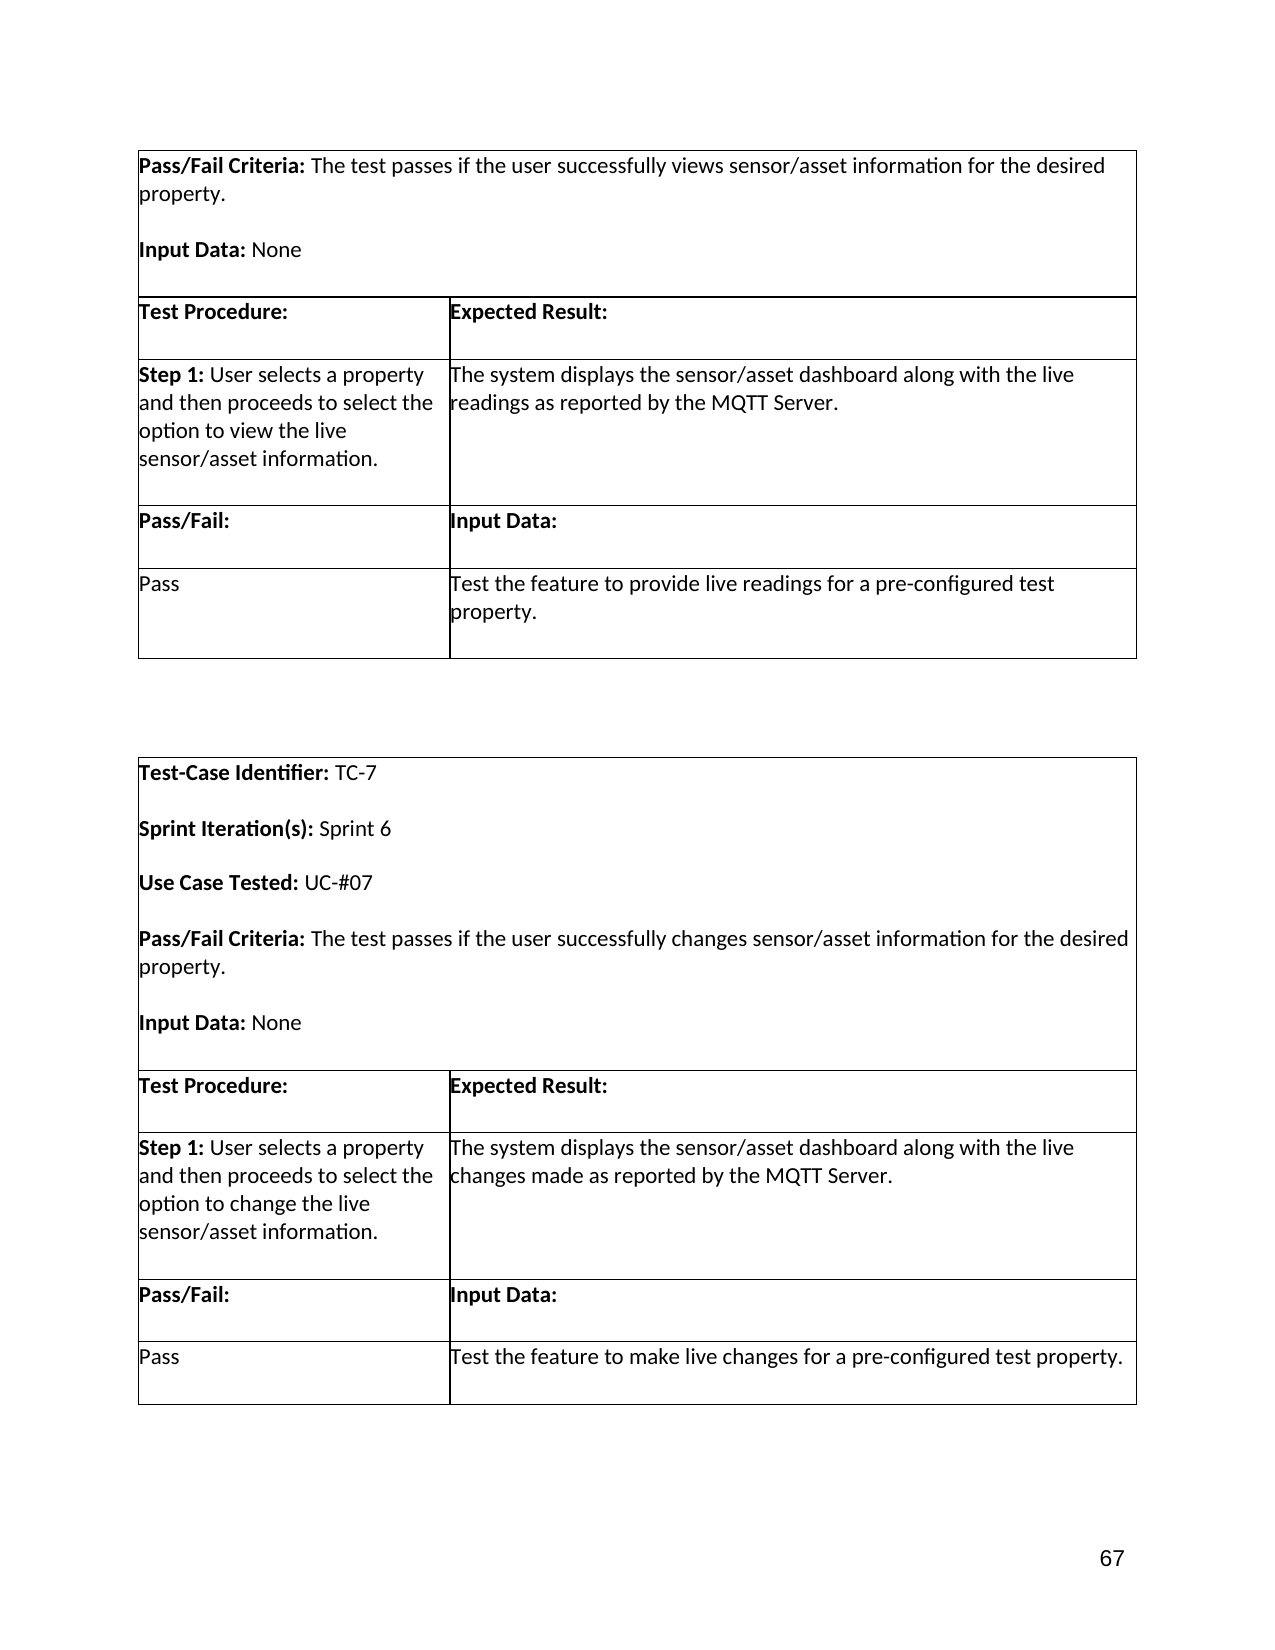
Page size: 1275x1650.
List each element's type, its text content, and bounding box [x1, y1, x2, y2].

table_cell Test the feature to provide live readings for a pre-configured test property. [451, 569, 1136, 658]
table_cell Expected Result: [451, 1071, 1136, 1132]
table_header Test-Case Identifier: TC-7 Sprint Iteration(s): Sprint 6 Use Case Tested: UC-#07 Pass/Fail Criteria: The test passes if the user successfully changes sensor/asset information for the desired property. Input Data: None [139, 758, 1136, 1070]
table_cell Input Data: [451, 1280, 1136, 1341]
table_cell Pass/Fail: [139, 506, 449, 568]
table_cell Pass [139, 1342, 449, 1403]
table_cell The system displays the sensor/asset dashboard along with the live readings as reported by the MQTT Server. [451, 360, 1136, 505]
table_cell Input Data: [451, 506, 1136, 568]
table_cell Test Procedure: [139, 298, 449, 359]
table_cell The system displays the sensor/asset dashboard along with the live changes made as reported by the MQTT Server. [451, 1133, 1136, 1279]
table_cell Test the feature to make live changes for a pre-configured test property. [451, 1342, 1136, 1403]
table_cell Expected Result: [451, 298, 1136, 359]
table_cell Pass [139, 569, 449, 658]
table_cell Step 1: User selects a property and then proceeds to select the option to change the live sensor/asset information. [139, 1133, 449, 1279]
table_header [139, 151, 1136, 296]
table_cell Step 1: User selects a property and then proceeds to select the option to view the live sensor/asset information. [139, 360, 449, 505]
table_cell Pass/Fail: [139, 1280, 449, 1341]
table_cell Test Procedure: [139, 1071, 449, 1132]
